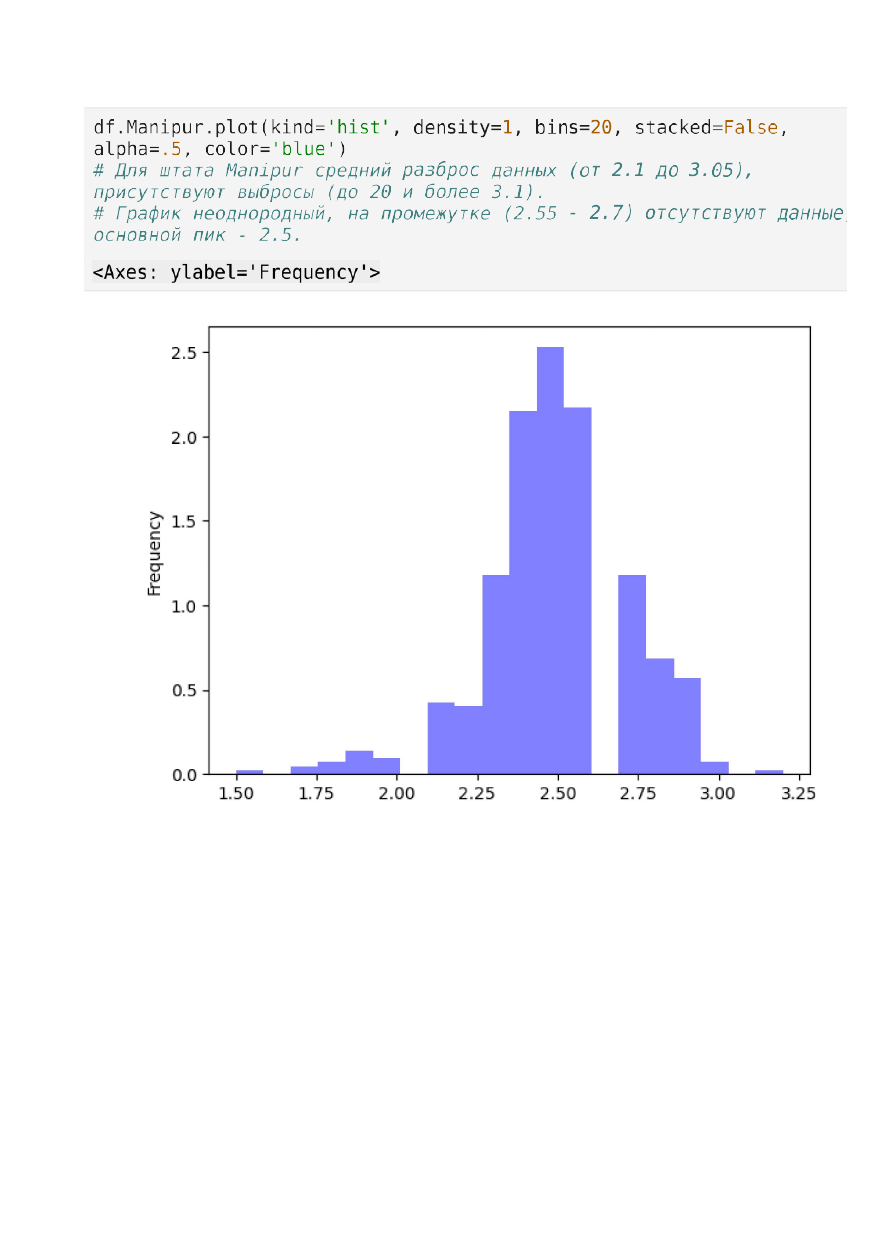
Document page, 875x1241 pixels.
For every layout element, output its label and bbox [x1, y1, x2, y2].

picture [655, 165, 678, 179]
picture [636, 119, 785, 136]
picture [777, 208, 847, 222]
picture [93, 119, 567, 241]
picture [613, 204, 631, 222]
picture [713, 208, 766, 223]
picture [147, 324, 816, 801]
picture [712, 162, 741, 179]
picture [571, 162, 589, 179]
picture [92, 260, 380, 283]
picture [658, 208, 711, 223]
